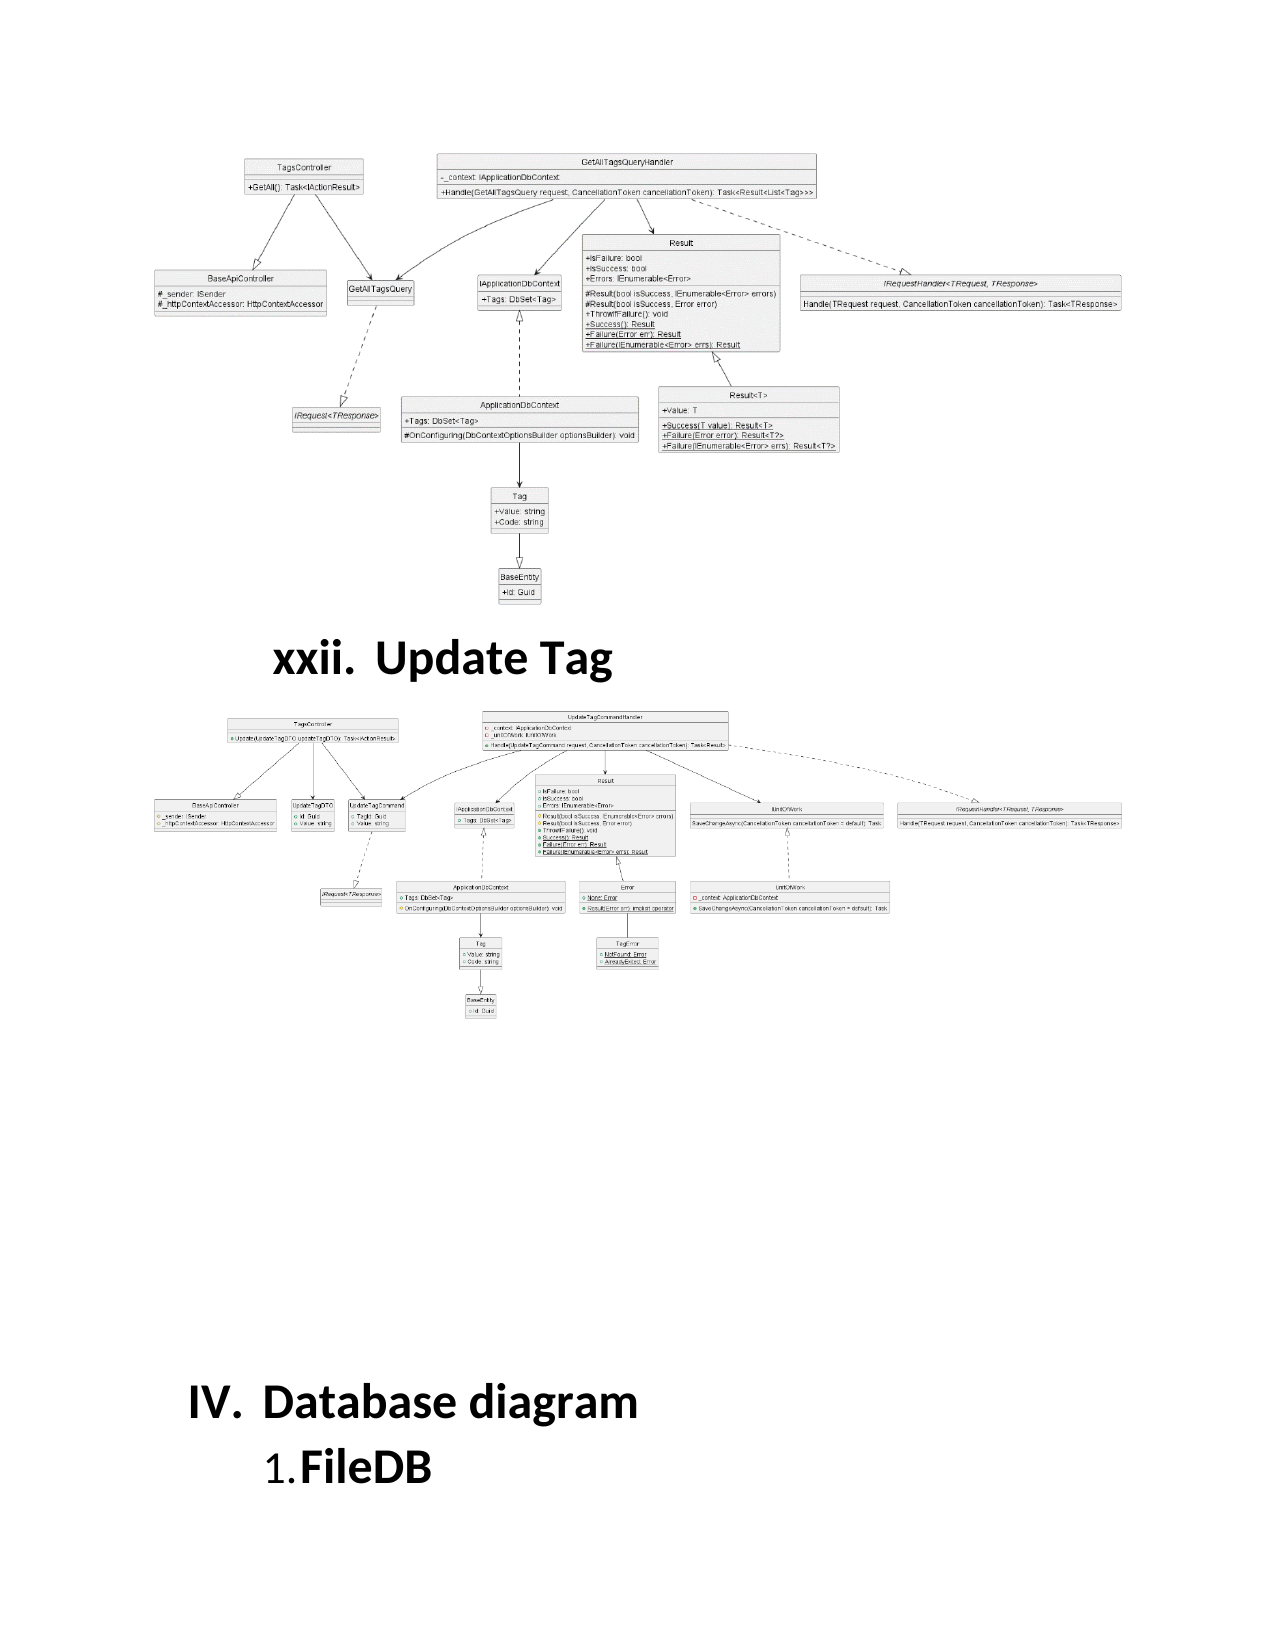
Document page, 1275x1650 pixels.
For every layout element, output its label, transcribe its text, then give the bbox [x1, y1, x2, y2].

picture [150, 150, 1124, 607]
list Update Tag [356, 626, 1125, 687]
list FileDB [262, 1435, 1125, 1496]
picture [150, 708, 1124, 1021]
list Database diagram [187, 1369, 1125, 1431]
